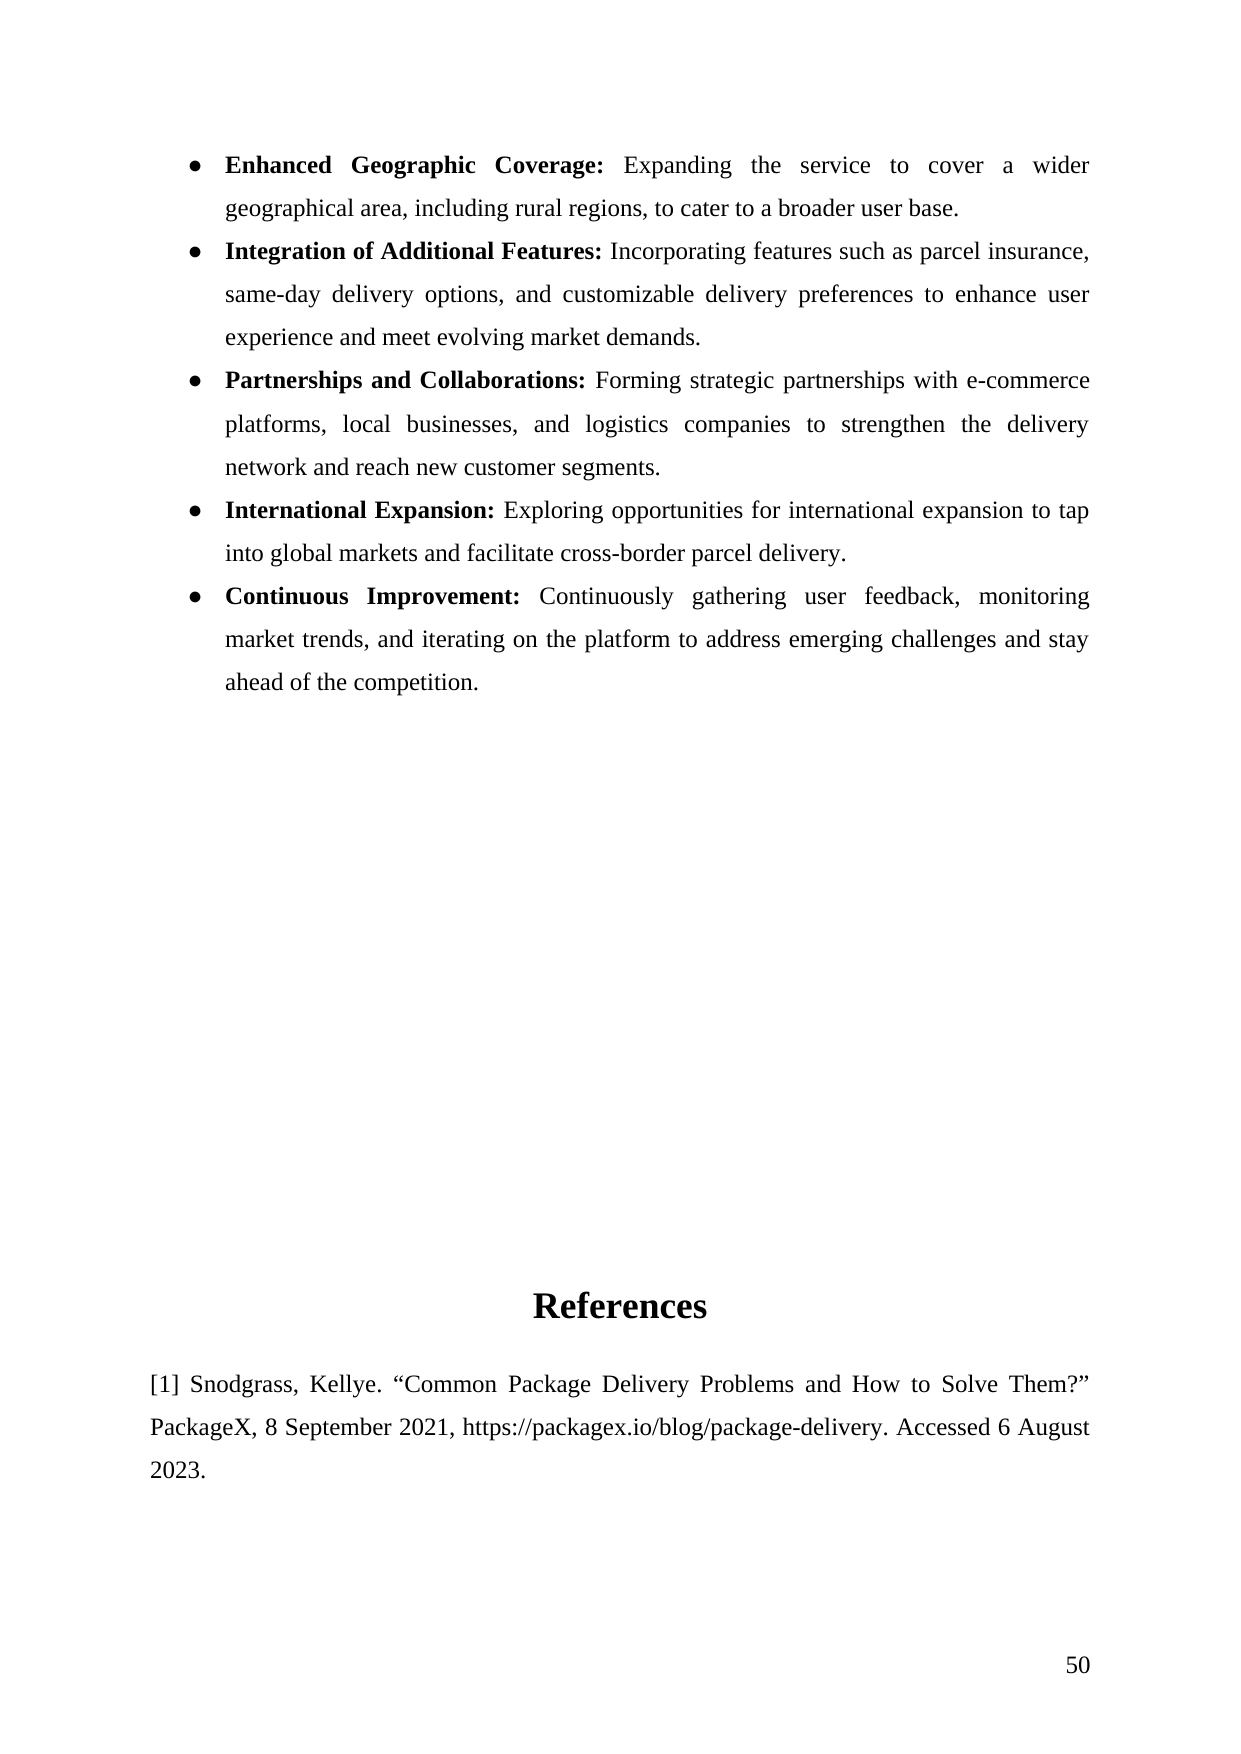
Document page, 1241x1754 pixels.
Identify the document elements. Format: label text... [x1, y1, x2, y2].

list Integration of Additional Features: Incorporating features such as parcel insurance, same-day delivery options, and customizable delivery preferences to enhance user experience and meet evolving market demands. [187, 236, 1090, 351]
list International Expansion: Exploring opportunities for international expansion to tap into global markets and facilitate cross-border parcel delivery. [187, 495, 1090, 567]
list Enhanced Geographic Coverage: Expanding the service to cover a wider geographical area, including rural regions, to cater to a broader user base. [187, 150, 1090, 222]
text References [150, 1283, 1090, 1327]
list Continuous Improvement: Continuously gathering user feedback, monitoring market trends, and iterating on the platform to address emerging challenges and stay ahead of the competition. [187, 581, 1090, 696]
text [1] Snodgrass, Kellye. “Common Package Delivery Problems and How to Solve Them?” PackageX, 8 September 2021, https://packagex.io/blog/package-delivery. Accessed 6 August 2023. [150, 1369, 1090, 1484]
list Partnerships and Collaborations: Forming strategic partnerships with e-commerce platforms, local businesses, and logistics companies to strengthen the delivery network and reach new customer segments. [187, 366, 1090, 481]
